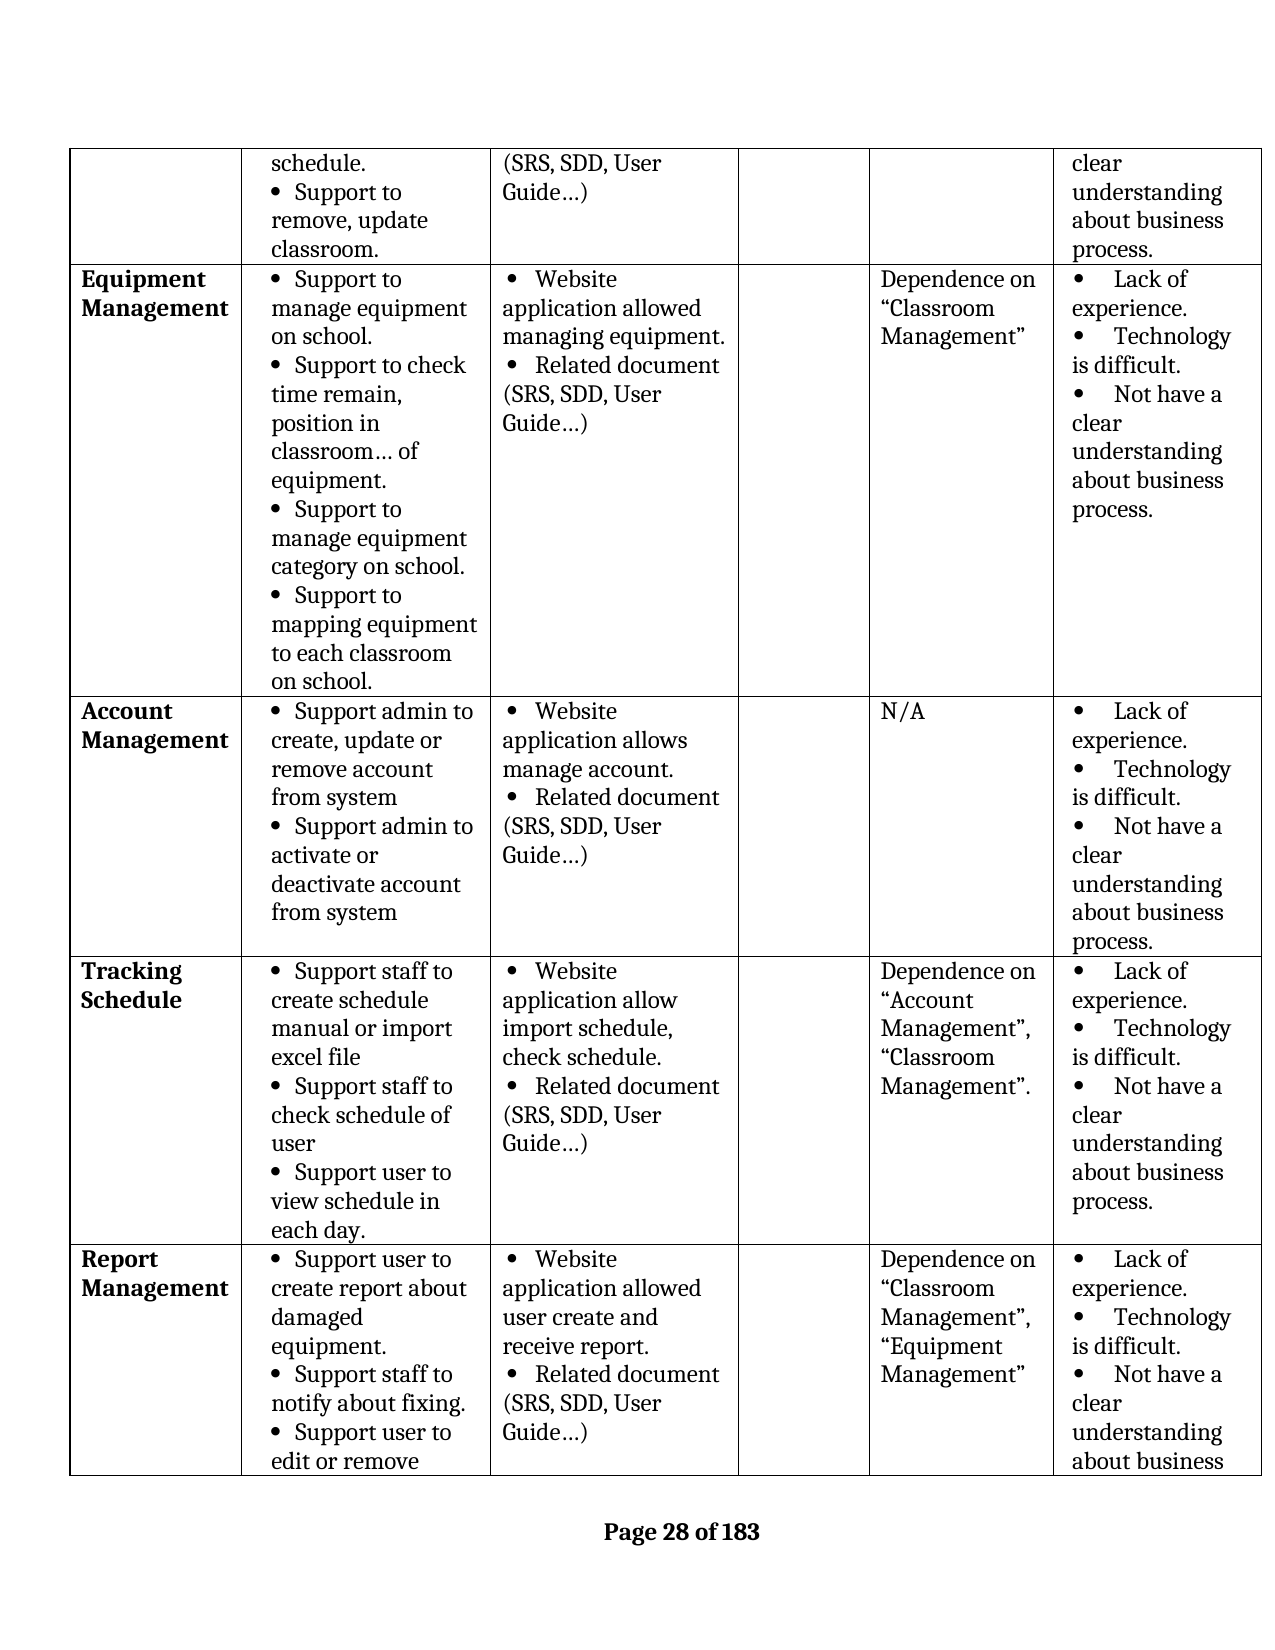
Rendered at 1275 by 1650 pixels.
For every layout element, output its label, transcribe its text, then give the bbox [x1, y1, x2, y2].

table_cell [870, 149, 1053, 264]
table_cell [739, 1245, 869, 1475]
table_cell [491, 1245, 738, 1475]
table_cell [242, 1245, 490, 1475]
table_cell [242, 149, 490, 264]
table_cell Lack of experience. Technology is difficult. Not have a clear understanding about business process. [1054, 265, 1261, 696]
table_cell [739, 149, 869, 264]
table_cell Lack of experience. Technology is difficult. Not have a clear understanding about business process. [1054, 957, 1261, 1244]
table_cell Dependence on “Account Management”, “Classroom Management”. [870, 957, 1053, 1244]
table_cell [870, 1245, 1053, 1475]
table_cell [739, 265, 869, 696]
table_cell Support to manage equipment on school. Support to check time remain, position in classroom… of equipment. Support to manage equipment category on school. Support to mapping equipment to each classroom on school. [242, 265, 490, 696]
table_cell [71, 149, 241, 264]
table_cell Report Management [71, 1245, 241, 1475]
table_cell Website application allow import schedule, check schedule. Related document (SRS, SDD, User Guide…) [491, 957, 738, 1244]
table_cell Support admin to create, update or remove account from system Support admin to activate or deactivate account from system [242, 697, 490, 956]
table_cell Tracking Schedule [71, 957, 241, 1244]
table_cell [739, 957, 869, 1244]
table_cell N/A [870, 697, 1053, 956]
table_cell [739, 697, 869, 956]
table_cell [1054, 1245, 1261, 1475]
table_cell Website application allows manage account. Related document (SRS, SDD, User Guide…) [491, 697, 738, 956]
table_cell Dependence on “Classroom Management” [870, 265, 1053, 696]
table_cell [491, 149, 738, 264]
table_cell Support staff to create schedule manual or import excel file Support staff to check schedule of user Support user to view schedule in each day. [242, 957, 490, 1244]
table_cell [1054, 149, 1261, 264]
table_cell Account Management [71, 697, 241, 956]
table_cell Equipment Management [71, 265, 241, 696]
table_cell Website application allowed managing equipment. Related document (SRS, SDD, User Guide…) [491, 265, 738, 696]
table_cell Lack of experience. Technology is difficult. Not have a clear understanding about business process. [1054, 697, 1261, 956]
